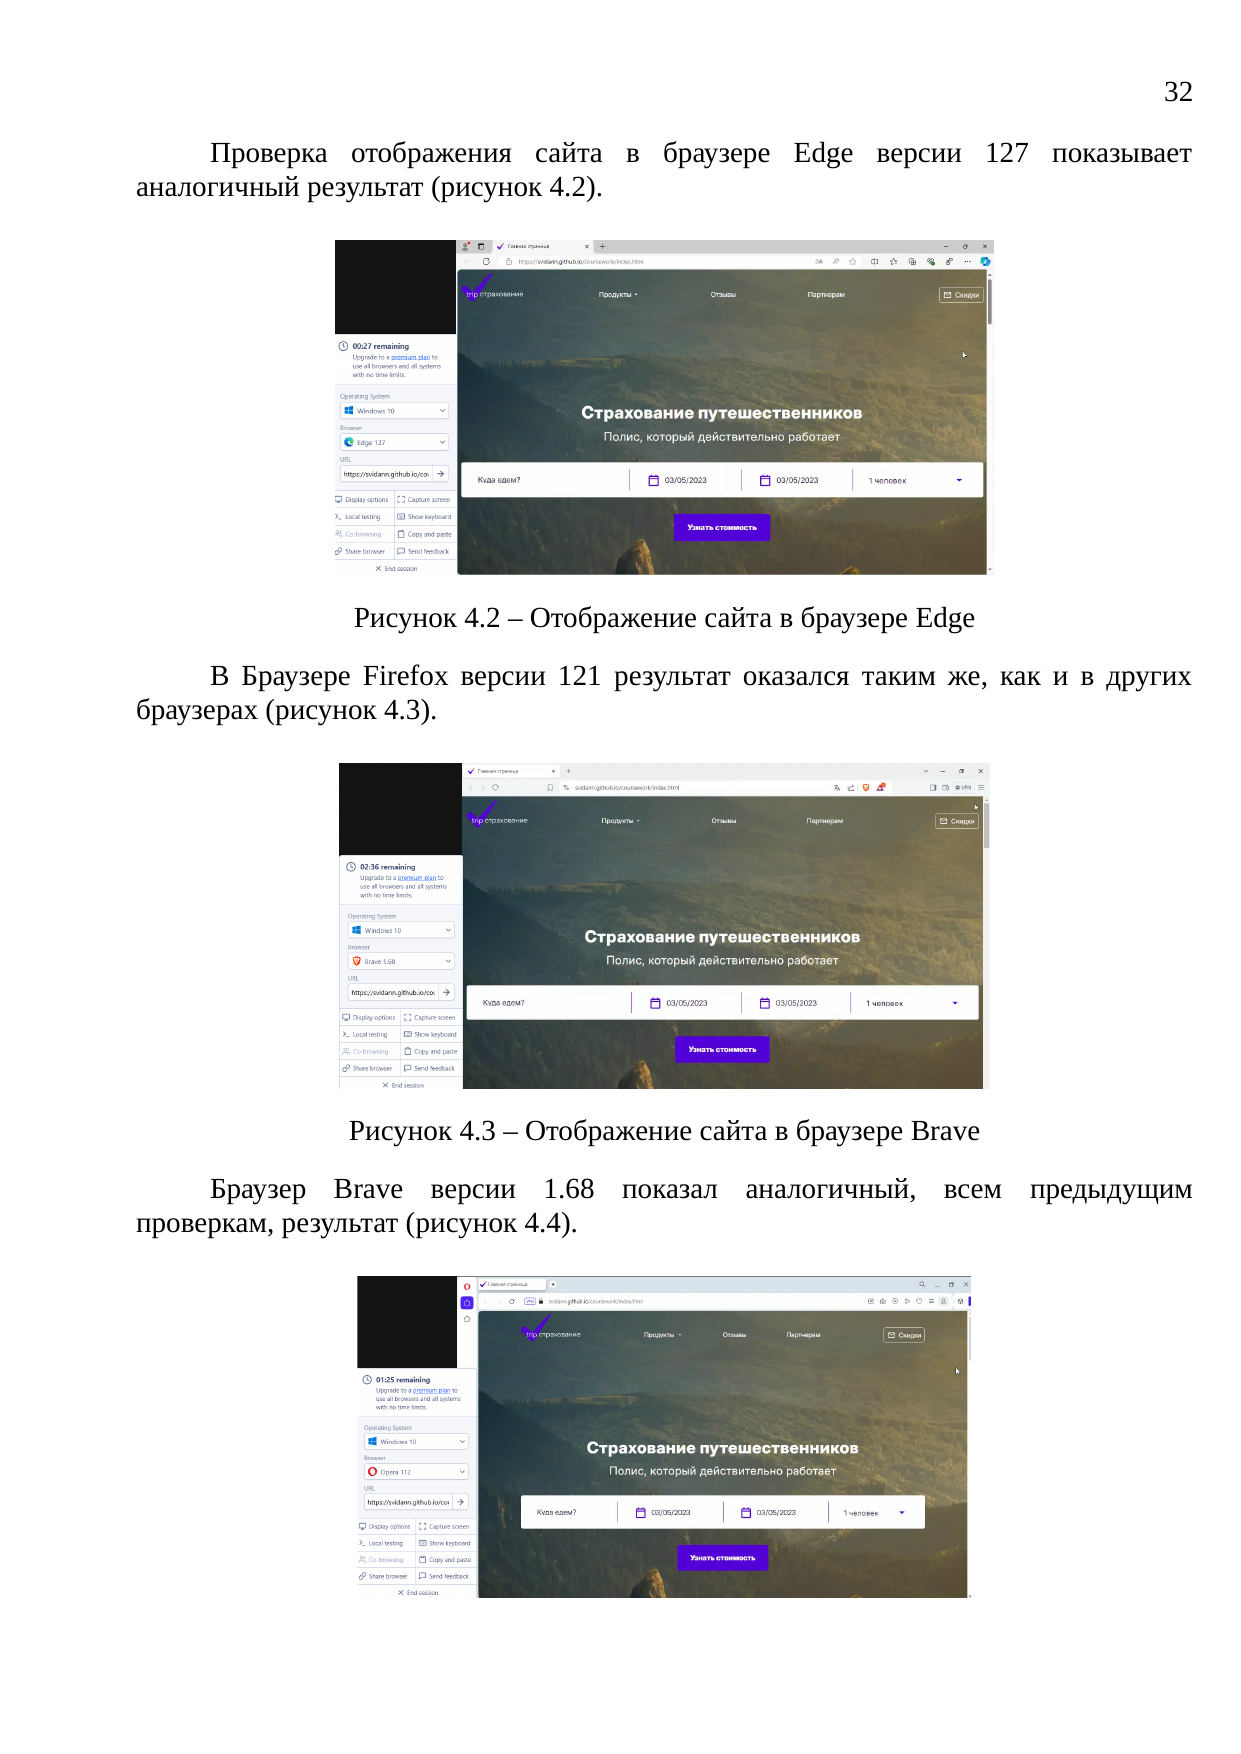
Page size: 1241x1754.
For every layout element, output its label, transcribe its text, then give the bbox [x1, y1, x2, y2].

text Проверка отображения сайта в браузере Edge версии 127 показывает аналогичный результат (рисунок 4.2). [136, 135, 1193, 202]
text Браузер Brave версии 1.68 показал аналогичный, всем предыдущим проверкам, результат (рисунок 4.4). [136, 1172, 1193, 1239]
text Рисунок 4.2 – Отображение сайта в браузере Edge [136, 600, 1193, 633]
picture [339, 763, 990, 1089]
picture [335, 240, 994, 575]
picture [357, 1276, 972, 1598]
text В Браузере Firefox версии 121 результат оказался таким же, как и в других браузерах (рисунок 4.3). [136, 658, 1193, 726]
text Рисунок 4.3 – Отображение сайта в браузере Brave [136, 1113, 1193, 1147]
